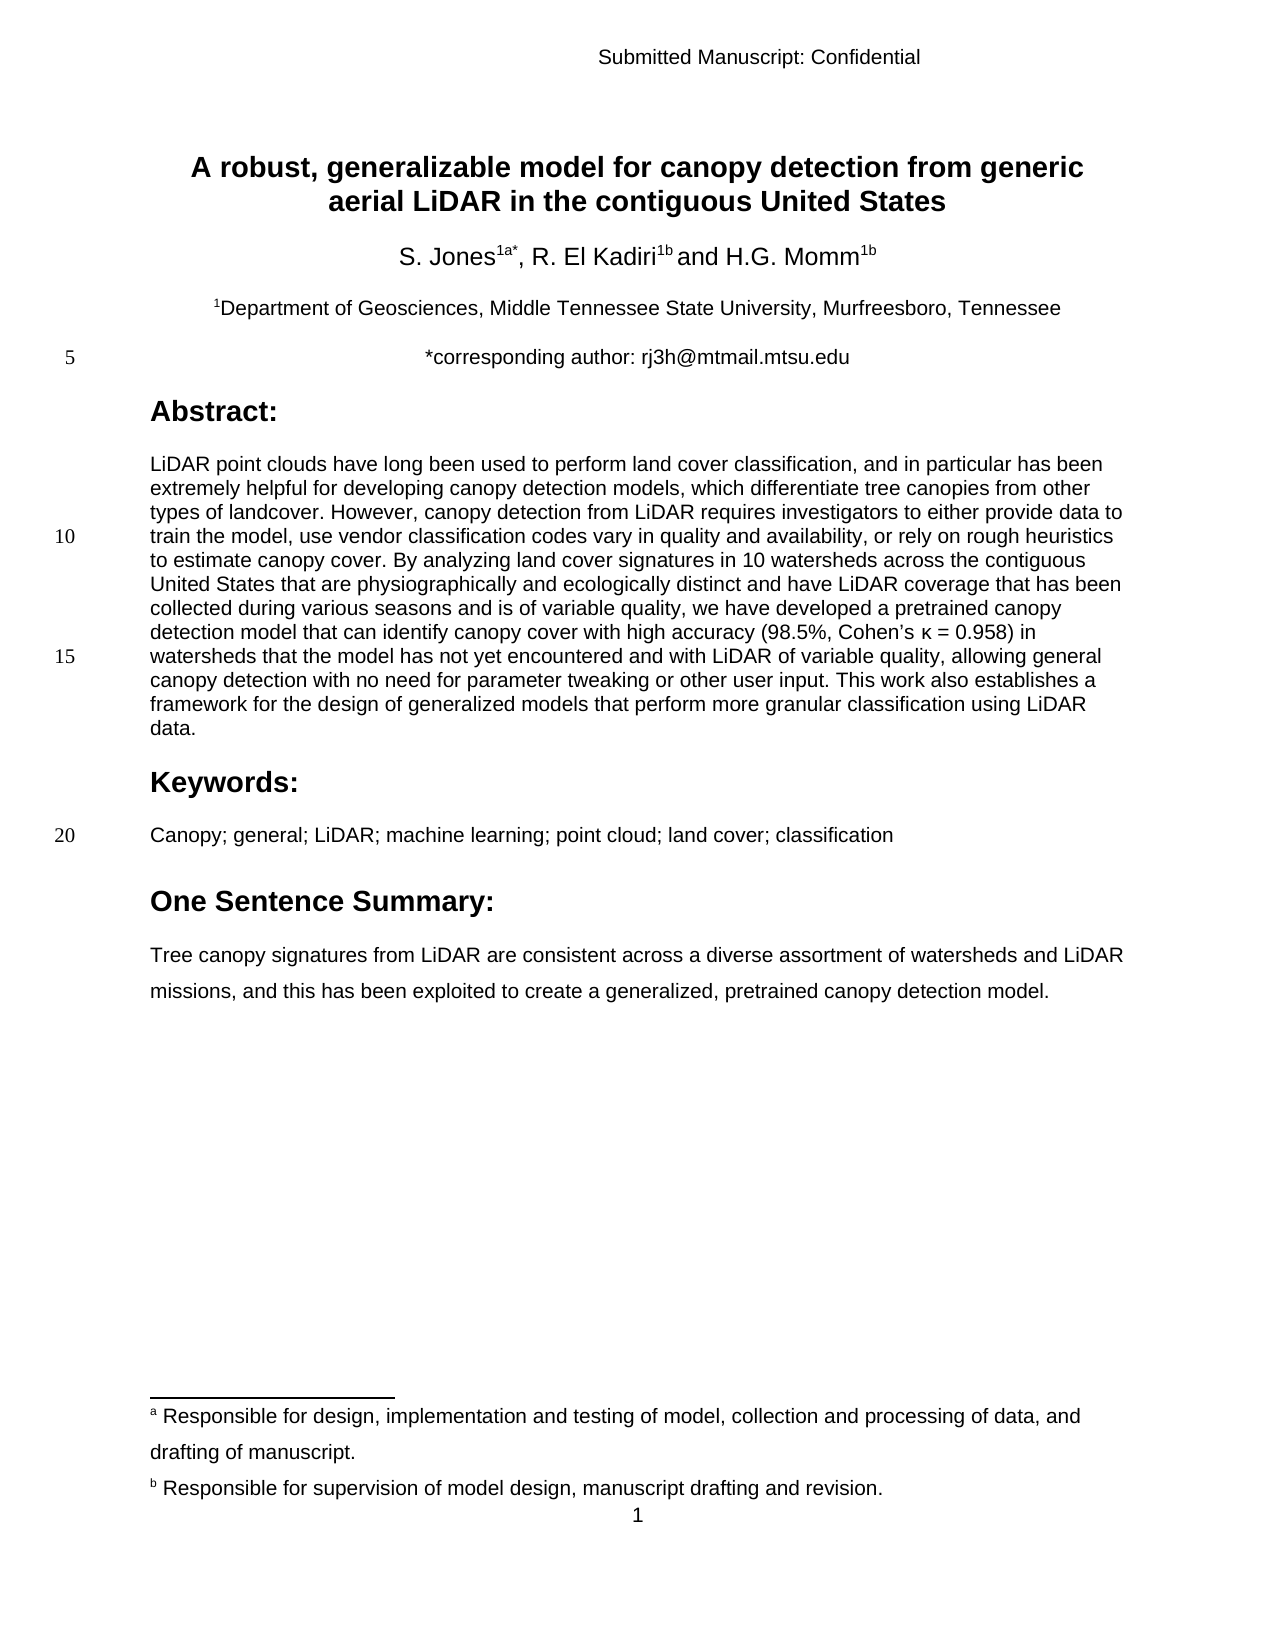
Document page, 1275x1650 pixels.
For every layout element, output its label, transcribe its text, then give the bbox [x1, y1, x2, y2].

text *corresponding author: rj3h@mtmail.mtsu.edu [150, 345, 1125, 369]
text Abstract: [150, 394, 1125, 427]
text S. Jones1*, R. El Kadiri1 and H.G. Momm1b [150, 242, 1125, 271]
text One Sentence Summary: [150, 884, 1125, 918]
text Canopy; general; LiDAR; machine learning; point cloud; land cover; classification [150, 823, 1125, 847]
text Tree canopy signatures from LiDAR are consistent across a diverse assortment of watersheds and LiDAR missions, and this has been exploited to create a generalized, pretrained canopy detection model. [150, 943, 1125, 1003]
text A robust, generalizable model for canopy detection from generic aerial LiDAR in the contiguous United States [150, 150, 1125, 217]
text LiDAR point clouds have long been used to perform land cover classification, and in particular has been extremely helpful for developing canopy detection models, which differentiate tree canopies from other types of landcover. However, canopy detection from LiDAR requires investigators to either provide data to train the model, use vendor classification codes vary in quality and availability, or rely on rough heuristics to estimate canopy cover. By analyzing land cover signatures in 10 watersheds across the contiguous United States that are physiographically and ecologically distinct and have LiDAR coverage that has been collected during various seasons and is of variable quality, we have developed a pretrained canopy detection model that can identify canopy cover with high accuracy (98.5%, Cohen’s κ = 0.958) in watersheds that the model has not yet encountered and with LiDAR of variable quality, allowing general canopy detection with no need for parameter tweaking or other user input. This work also establishes a framework for the design of generalized models that perform more granular classification using LiDAR data. [150, 452, 1125, 740]
text 1Department of Geosciences, Middle Tennessee State University, Murfreesboro, Tennessee [150, 296, 1125, 320]
text Keywords: [150, 765, 1125, 798]
